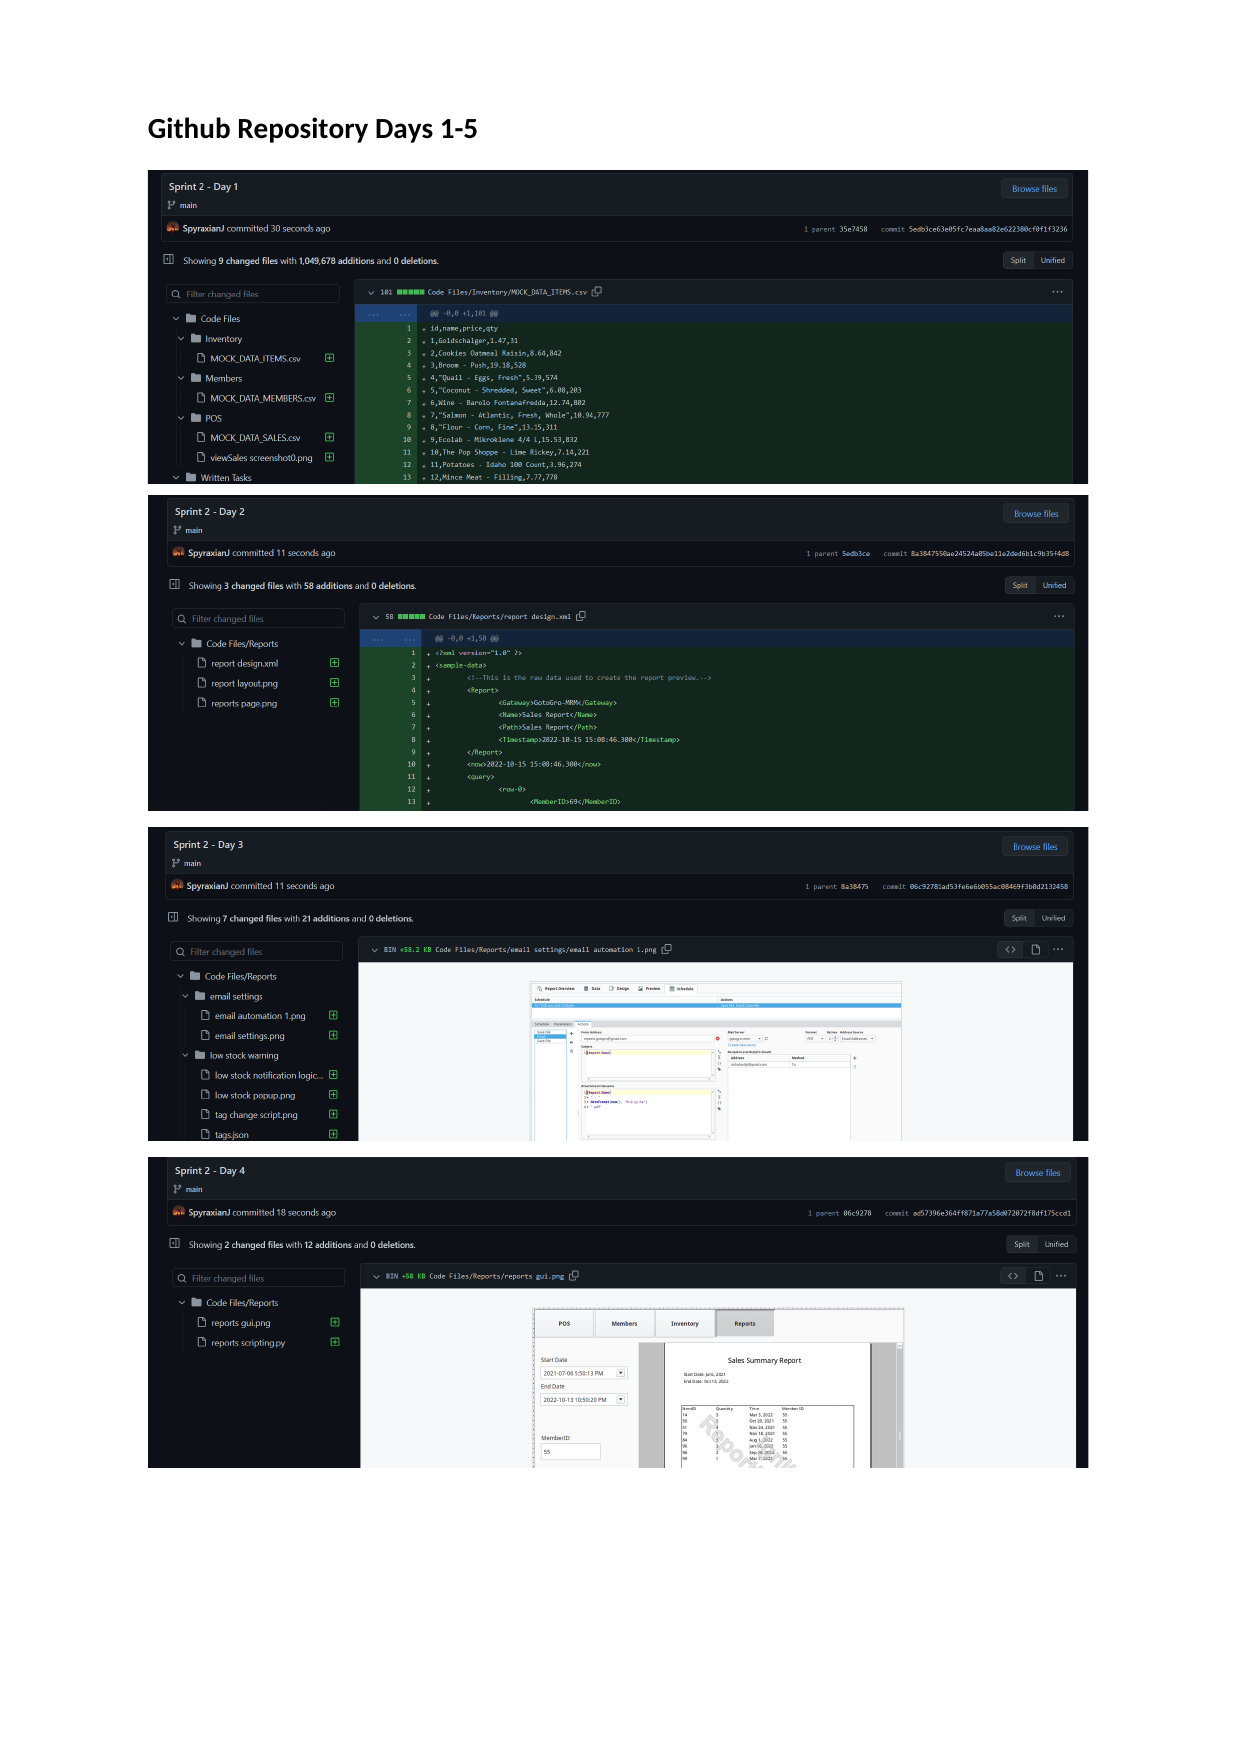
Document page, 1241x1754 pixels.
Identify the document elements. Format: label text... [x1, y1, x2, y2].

picture [147, 495, 1089, 811]
text Github Repository Days 1-5 [148, 118, 1092, 143]
picture [147, 1157, 1089, 1467]
picture [147, 827, 1089, 1140]
picture [147, 170, 1089, 483]
